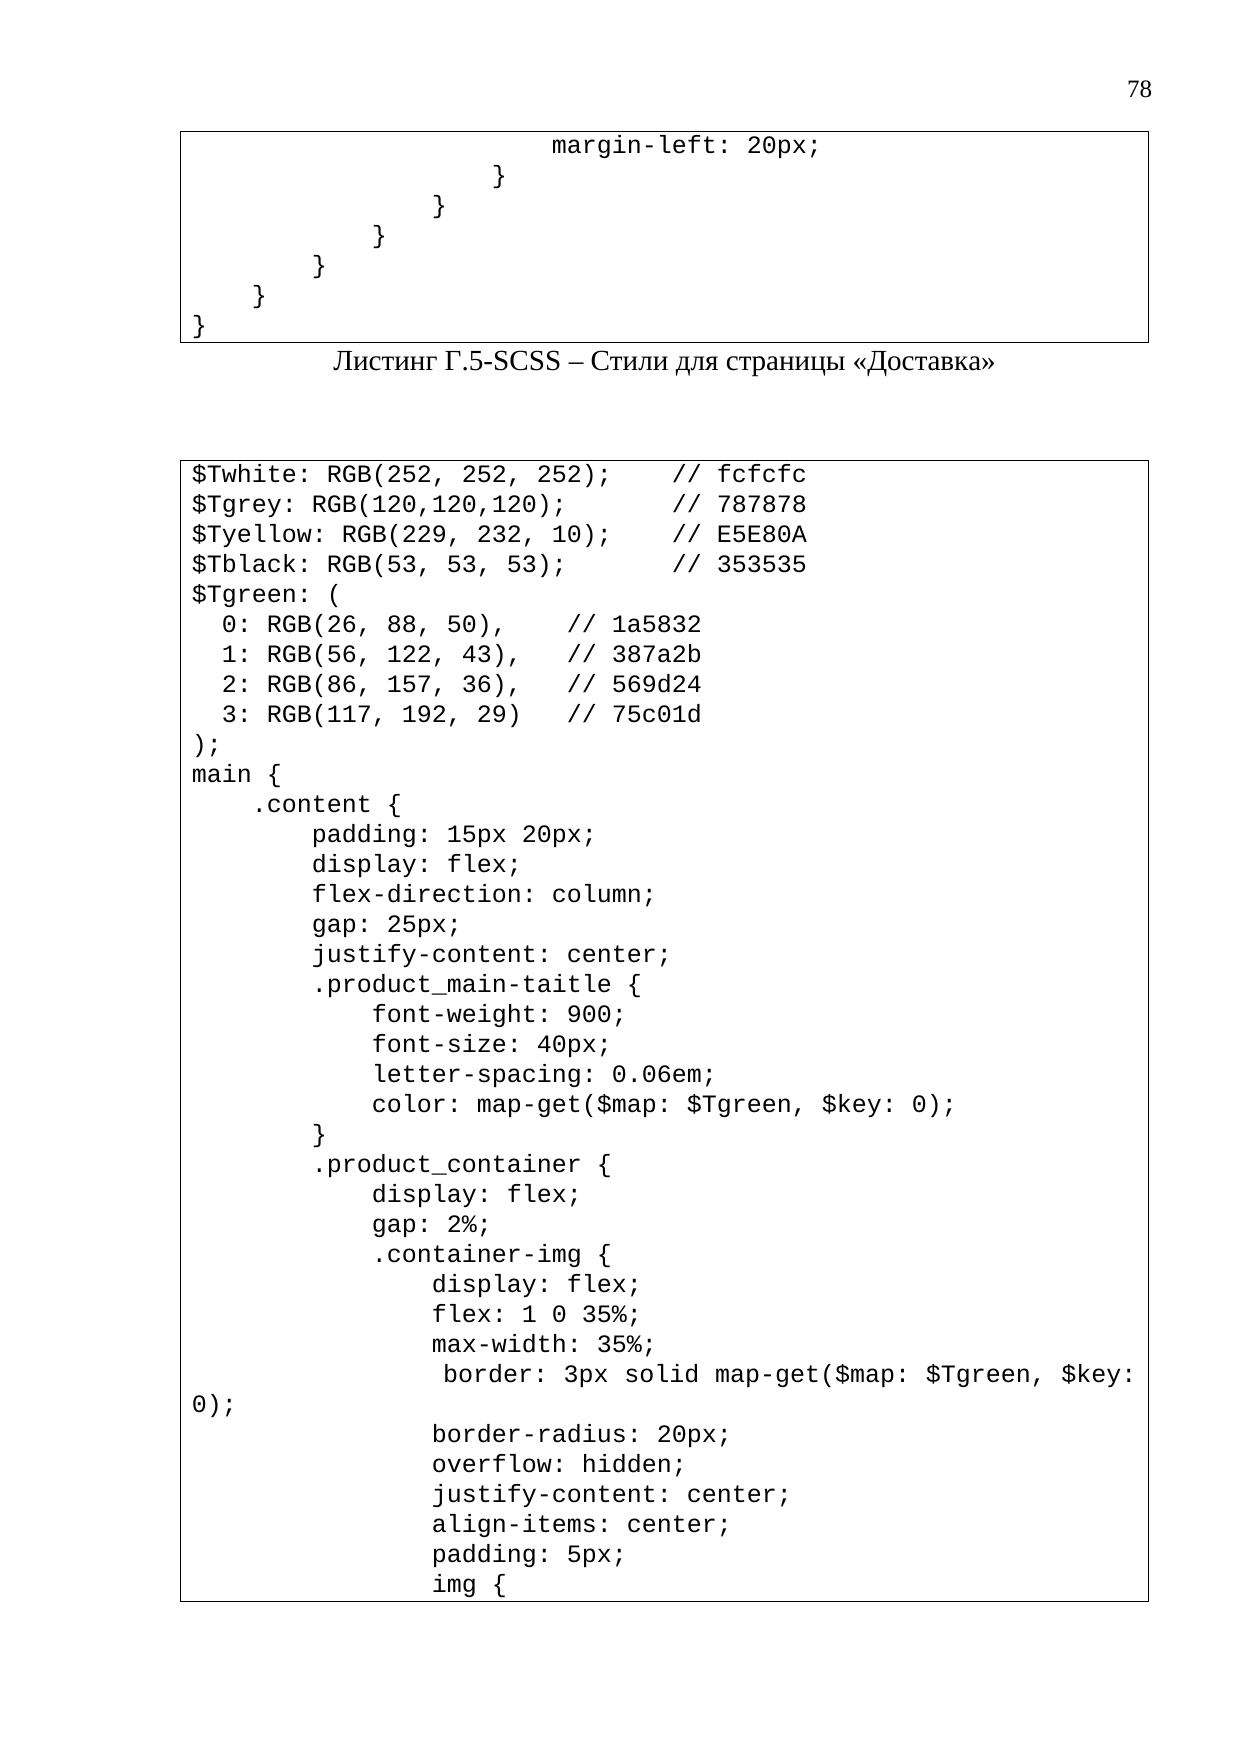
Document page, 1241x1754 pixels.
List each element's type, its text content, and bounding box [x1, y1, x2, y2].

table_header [181, 461, 1148, 1601]
text Листинг Г.5-SCSS – Стили для страницы «Доставка» [177, 343, 1152, 377]
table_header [181, 132, 1148, 342]
